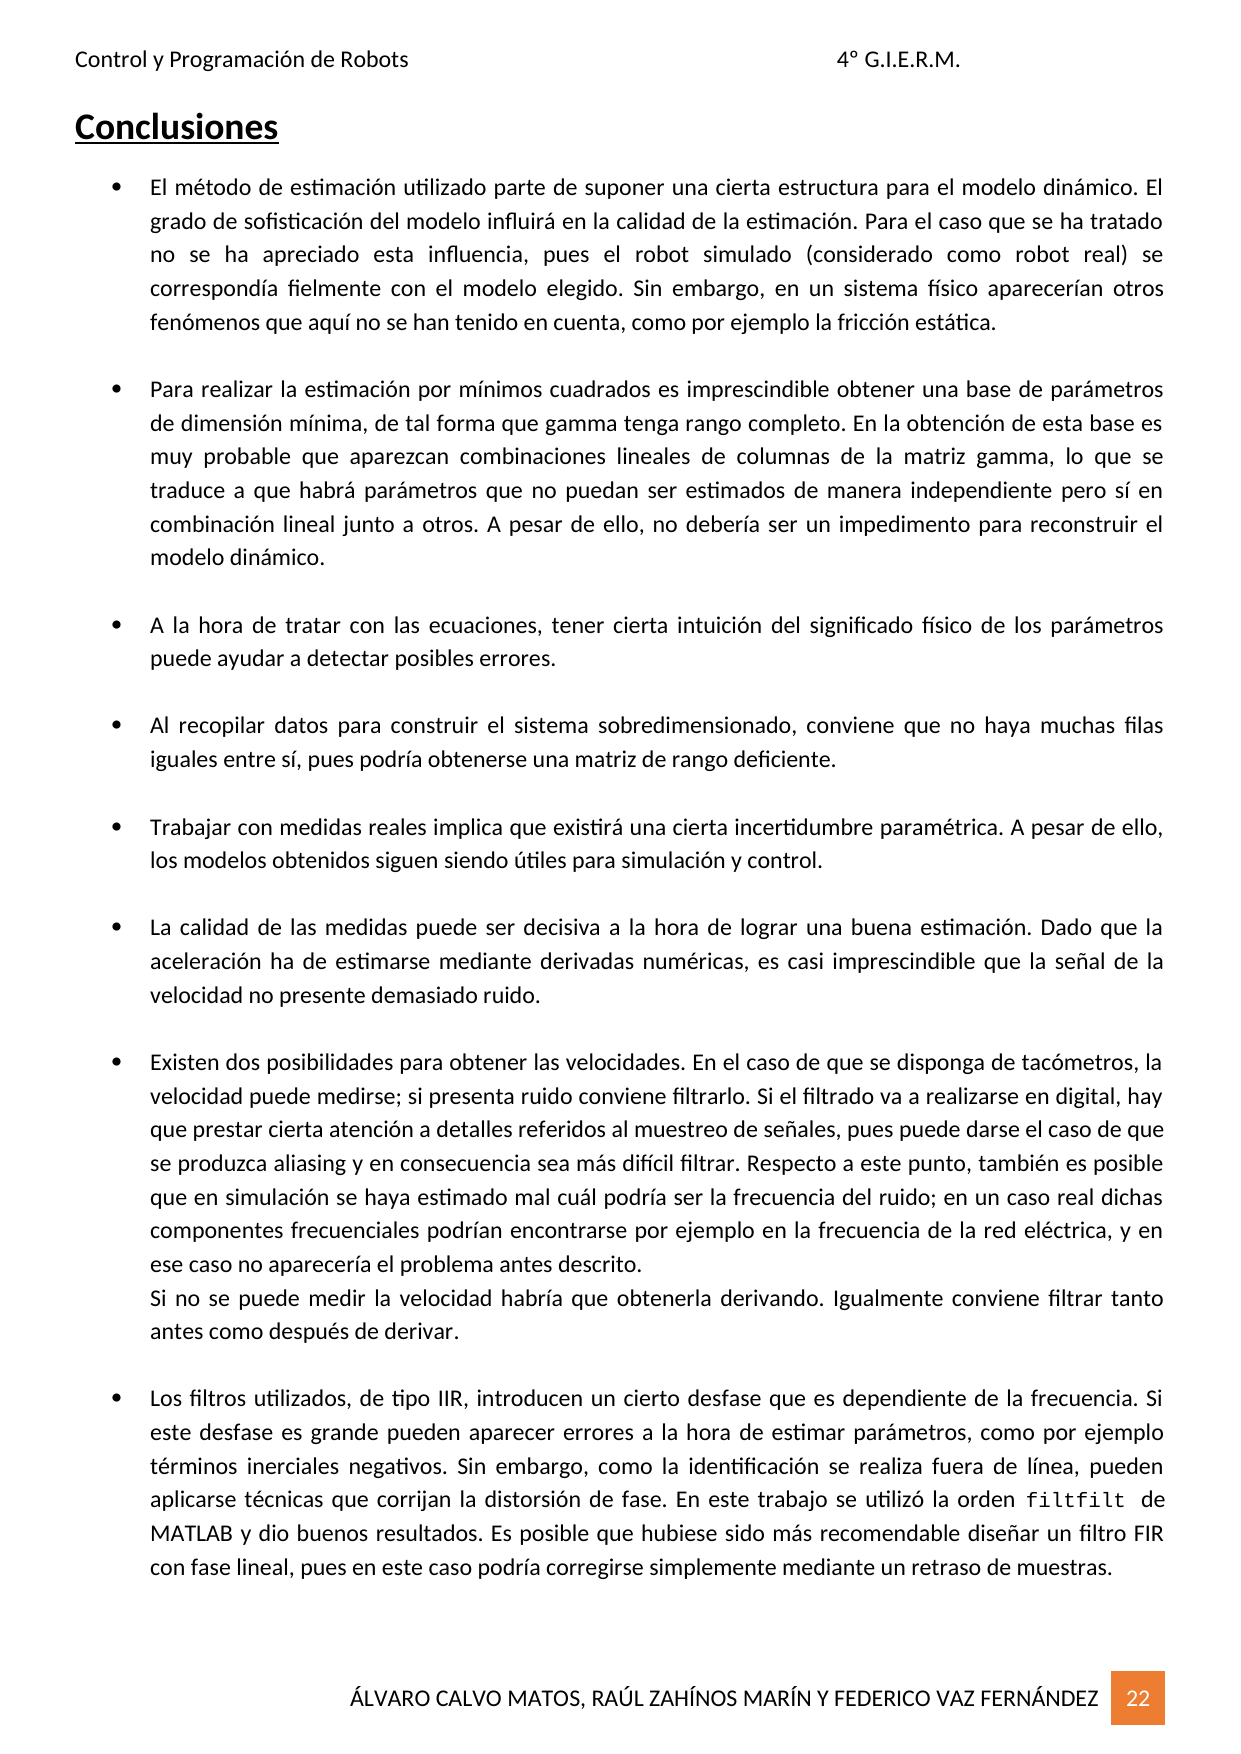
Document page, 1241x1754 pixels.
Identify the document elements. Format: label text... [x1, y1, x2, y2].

list El método de estimación utilizado parte de suponer una cierta estructura para el modelo dinámico. El grado de sofisticación del modelo influirá en la calidad de la estimación. Para el caso que se ha tratado no se ha apreciado esta influencia, pues el robot simulado (considerado como robot real) se correspondía fielmente con el modelo elegido. Sin embargo, en un sistema físico aparecerían otros fenómenos que aquí no se han tenido en cuenta, como por ejemplo la fricción estática. [112, 172, 1165, 336]
list La calidad de las medidas puede ser decisiva a la hora de lograr una buena estimación. Dado que la aceleración ha de estimarse mediante derivadas numéricas, es casi imprescindible que la señal de la velocidad no presente demasiado ruido. [112, 912, 1165, 1009]
list Trabajar con medidas reales implica que existirá una cierta incertidumbre paramétrica. A pesar de ello, los modelos obtenidos siguen siendo útiles para simulación y control. [112, 812, 1165, 874]
list Para realizar la estimación por mínimos cuadrados es imprescindible obtener una base de parámetros de dimensión mínima, de tal forma que gamma tenga rango completo. En la obtención de esta base es muy probable que aparezcan combinaciones lineales de columnas de la matriz gamma, lo que se traduce a que habrá parámetros que no puedan ser estimados de manera independiente pero sí en combinación lineal junto a otros. A pesar de ello, no debería ser un impedimento para reconstruir el modelo dinámico. [112, 374, 1165, 572]
list Al recopilar datos para construir el sistema sobredimensionado, conviene que no haya muchas filas iguales entre sí, pues podría obtenerse una matriz de rango deficiente. [112, 711, 1165, 773]
list Existen dos posibilidades para obtener las velocidades. En el caso de que se disponga de tacómetros, la velocidad puede medirse; si presenta ruido conviene filtrarlo. Si el filtrado va a realizarse en digital, hay que prestar cierta atención a detalles referidos al muestreo de señales, pues puede darse el caso de que se produzca aliasing y en consecuencia sea más difícil filtrar. Respecto a este punto, también es posible que en simulación se haya estimado mal cuál podría ser la frecuencia del ruido; en un caso real dichas componentes frecuenciales podrían encontrarse por ejemplo en la frecuencia de la red eléctrica, y en ese caso no aparecería el problema antes descrito. [112, 1047, 1165, 1278]
list Los filtros utilizados, de tipo IIR, introducen un cierto desfase que es dependiente de la frecuencia. Si este desfase es grande pueden aparecer errores a la hora de estimar parámetros, como por ejemplo términos inerciales negativos. Sin embargo, como la identificación se realiza fuera de línea, pueden aplicarse técnicas que corrijan la distorsión de fase. En este trabajo se utilizó la orden filtfilt de MATLAB y dio buenos resultados. Es posible que hubiese sido más recomendable diseñar un filtro FIR con fase lineal, pues en este caso podría corregirse simplemente mediante un retraso de muestras. [112, 1383, 1165, 1581]
list A la hora de tratar con las ecuaciones, tener cierta intuición del significado físico de los parámetros puede ayudar a detectar posibles errores. [112, 610, 1165, 673]
text Conclusiones [75, 103, 1165, 149]
list Si no se puede medir la velocidad habría que obtenerla derivando. Igualmente conviene filtrar tanto antes como después de derivar. [150, 1283, 1165, 1346]
